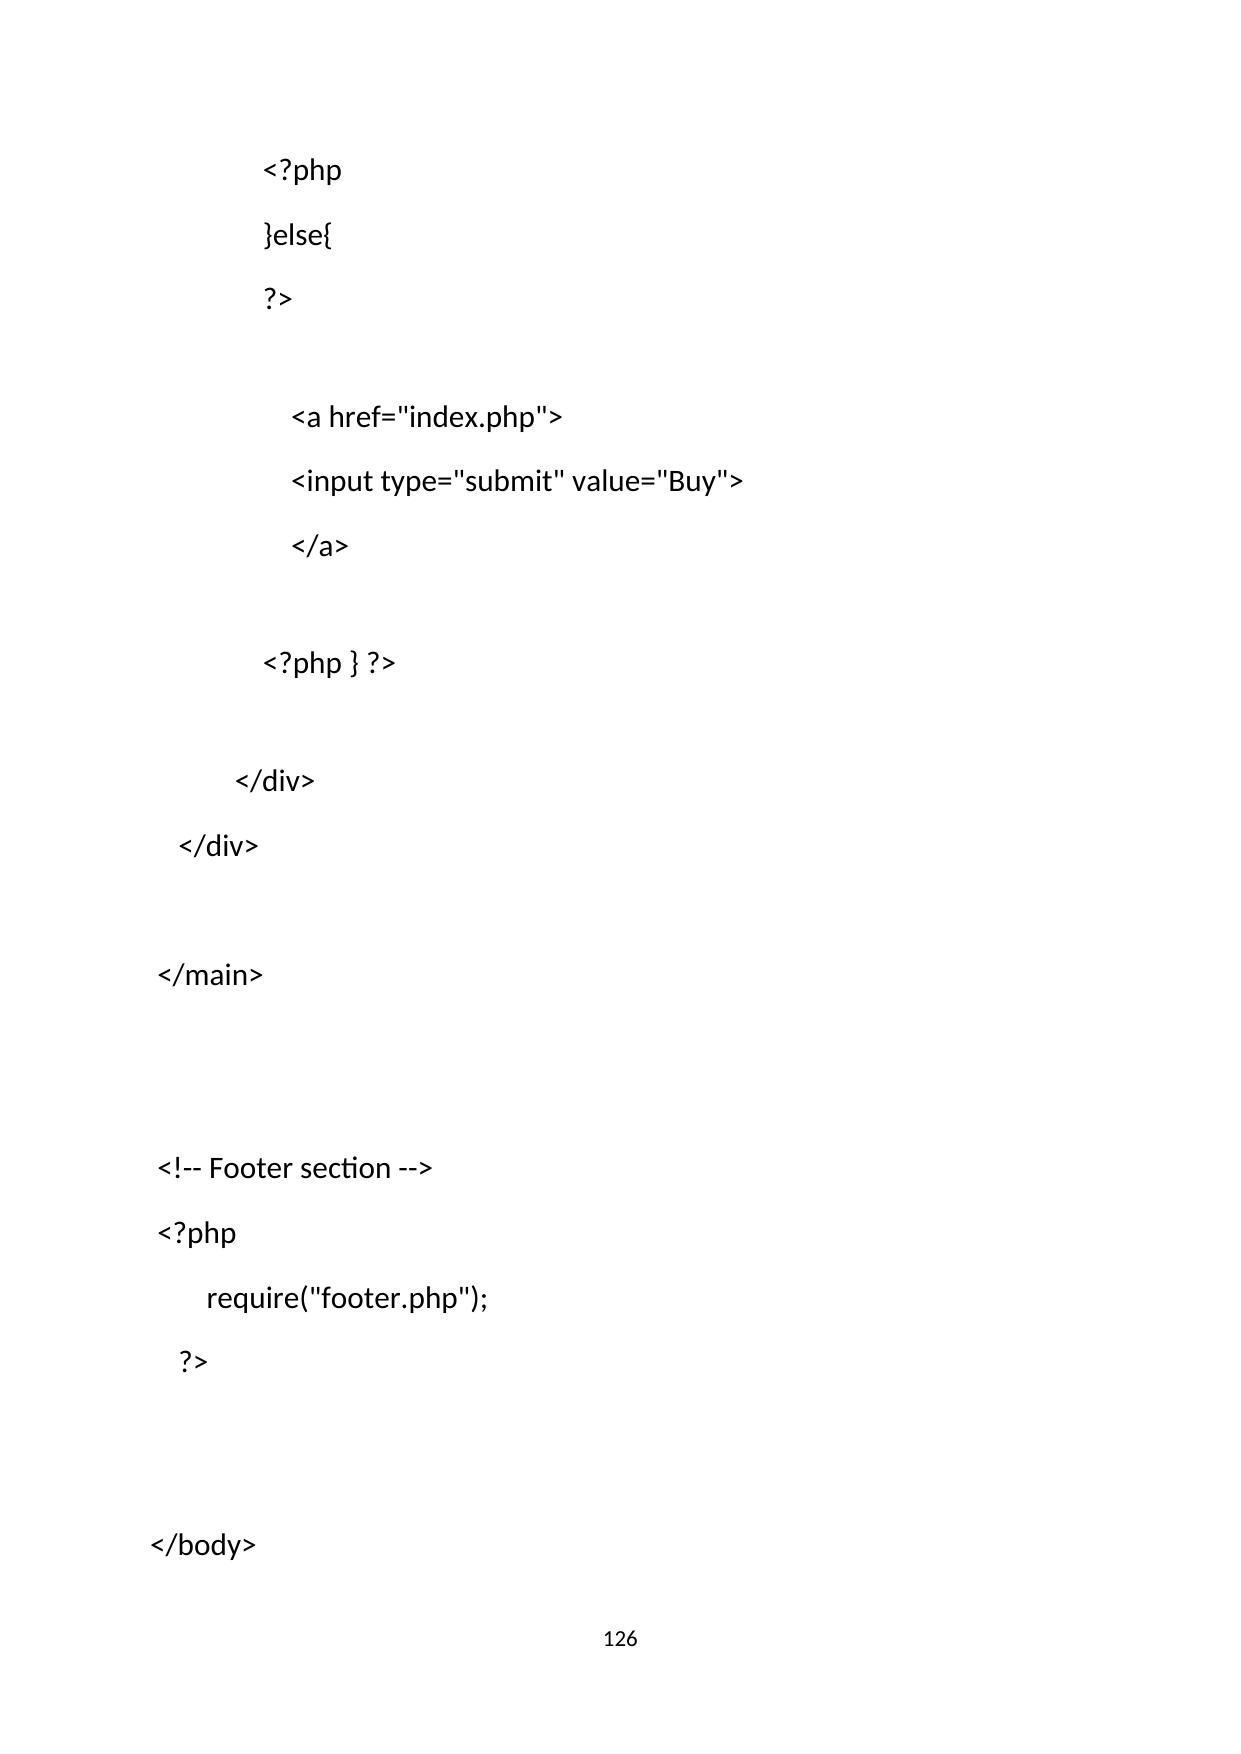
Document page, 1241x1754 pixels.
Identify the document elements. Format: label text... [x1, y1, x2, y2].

text ?> [150, 1342, 1090, 1381]
text </div> [150, 761, 1090, 799]
text </div> [150, 826, 1090, 864]
text require("footer.php"); [150, 1278, 1090, 1316]
text ?> [150, 279, 1090, 317]
text }else{ [150, 214, 1090, 253]
text </main> [150, 955, 1090, 993]
text </a> [150, 526, 1090, 564]
text </body> [150, 1524, 1090, 1563]
text <?php [150, 1213, 1090, 1251]
text <?php } ?> [150, 643, 1090, 682]
text <!-- Footer section --> [150, 1149, 1090, 1187]
text <?php [150, 150, 1090, 188]
text <a href="index.php"> [150, 397, 1090, 435]
text <input type="submit" value="Buy"> [150, 461, 1090, 499]
